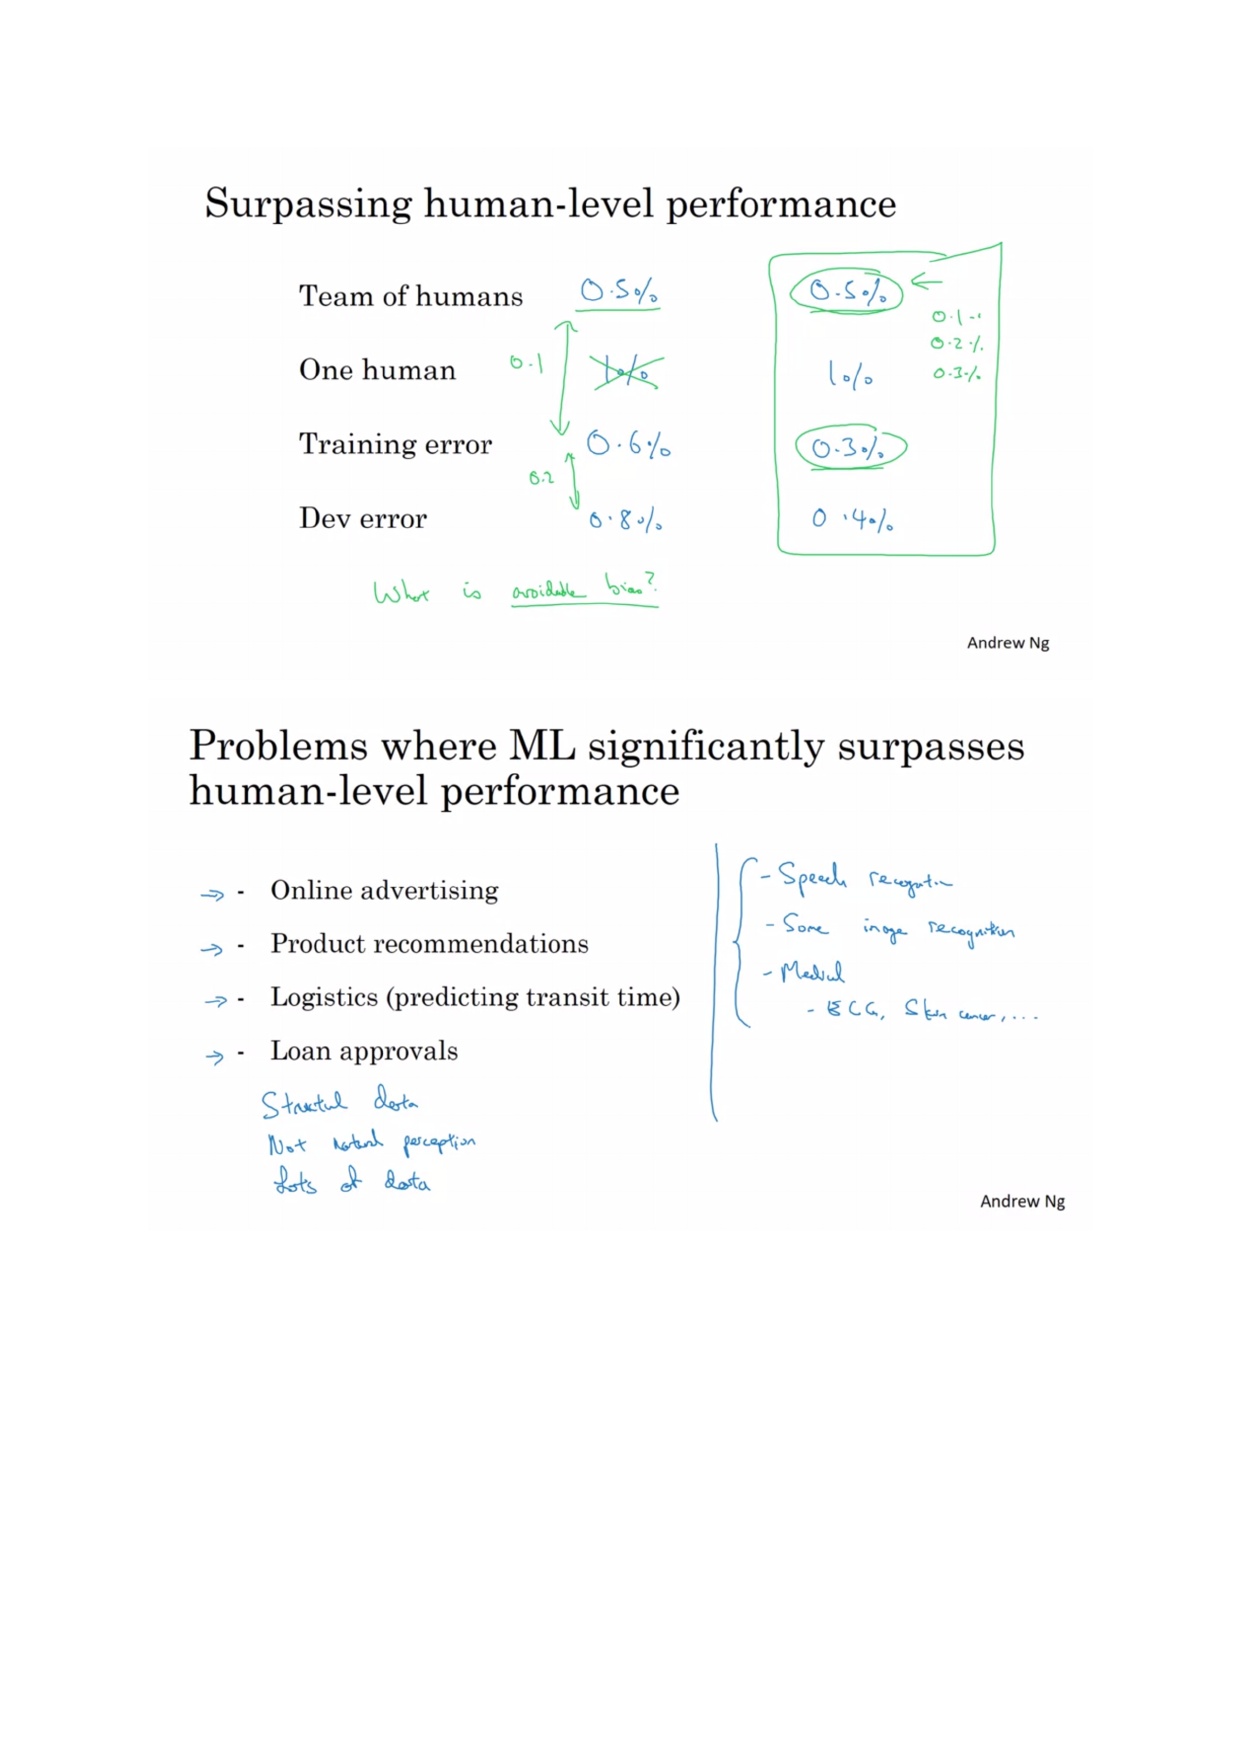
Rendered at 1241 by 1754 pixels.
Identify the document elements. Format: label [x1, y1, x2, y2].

picture [147, 147, 1093, 680]
picture [147, 698, 1093, 1230]
